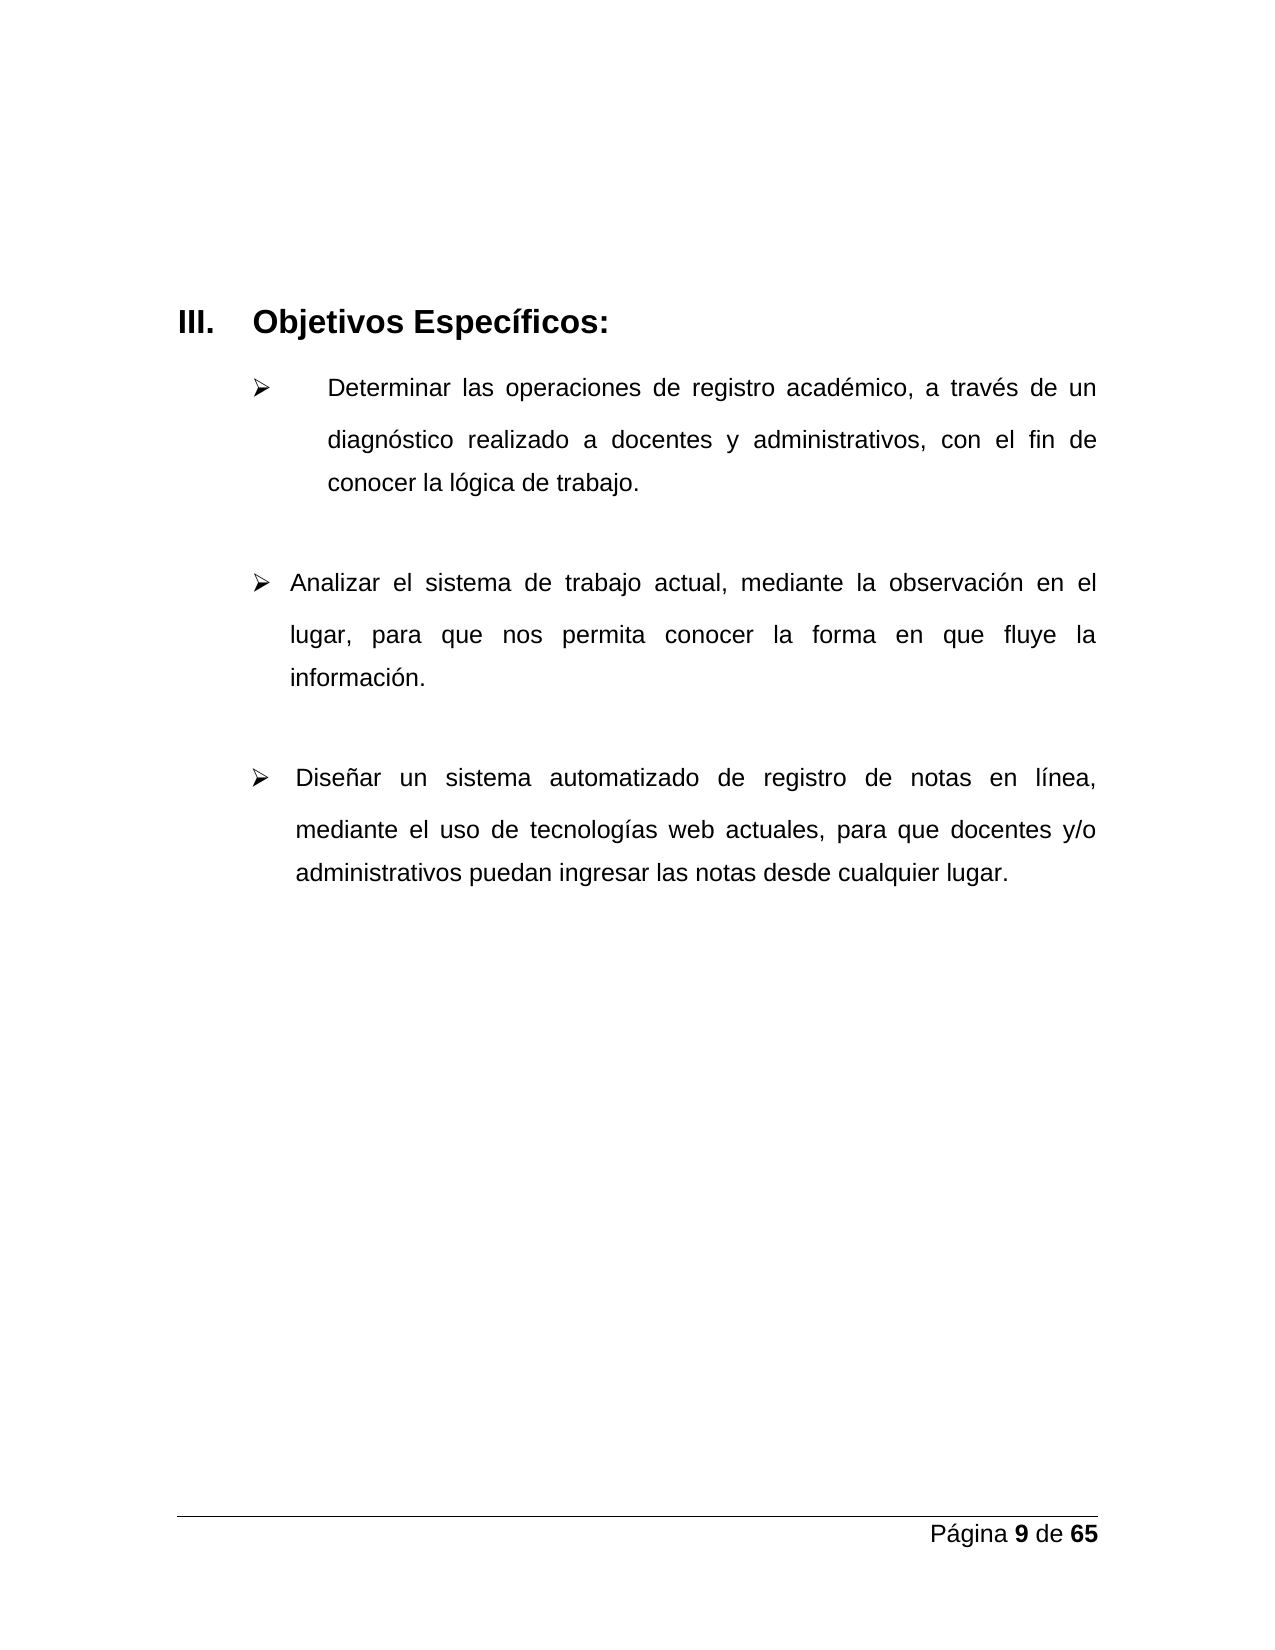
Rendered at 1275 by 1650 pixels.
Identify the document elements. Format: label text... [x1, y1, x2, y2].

list Analizar el sistema de trabajo actual, mediante la observación en el lugar, para que nos permita conocer la forma en que fluye la información. [252, 554, 1098, 692]
list Determinar las operaciones de registro académico, a través de un diagnóstico realizado a docentes y administrativos, con el fin de conocer la lógica de trabajo. [252, 359, 1098, 497]
list Diseñar un sistema automatizado de registro de notas en línea, mediante el uso de tecnologías web actuales, para que docentes y/o administrativos puedan ingresar las notas desde cualquier lugar. [251, 749, 1098, 887]
subtitle Objetivos Específicos: [215, 302, 1098, 340]
